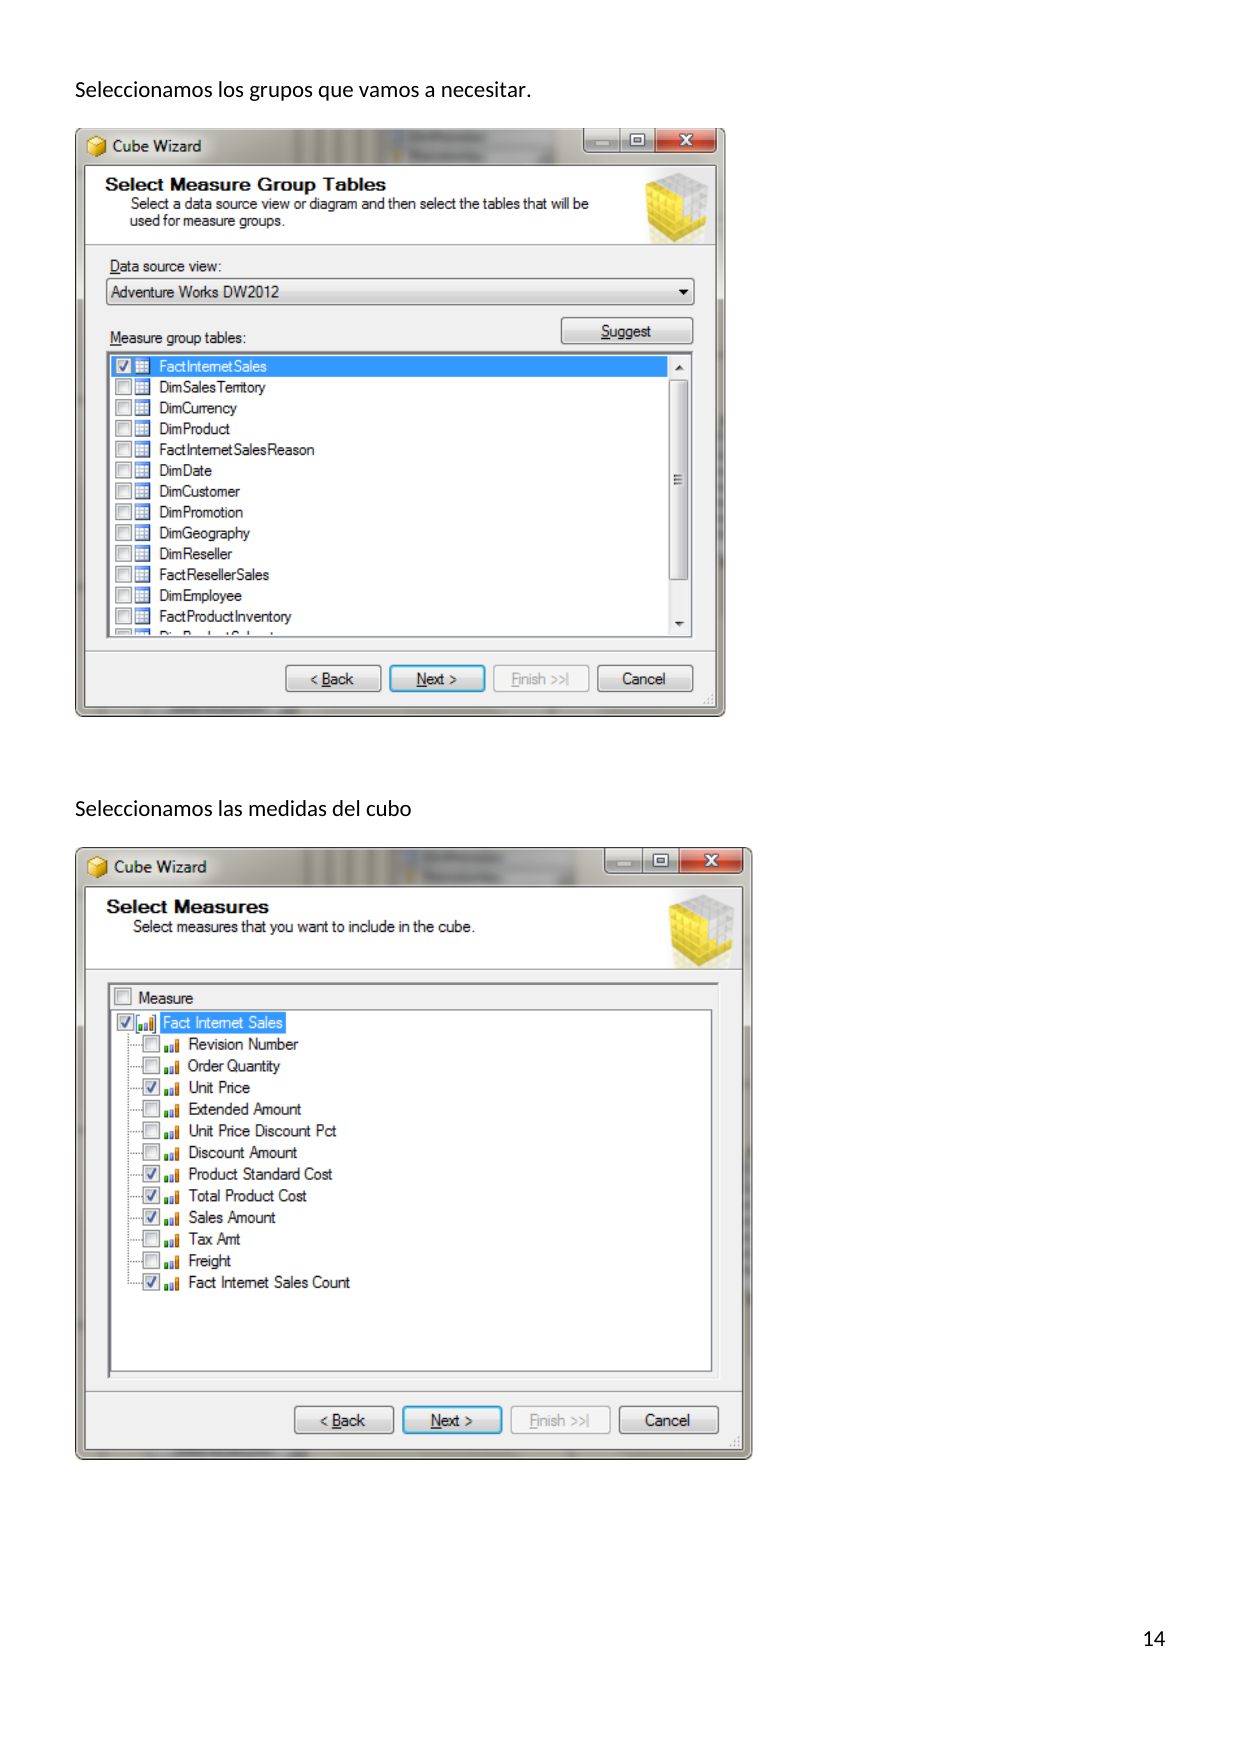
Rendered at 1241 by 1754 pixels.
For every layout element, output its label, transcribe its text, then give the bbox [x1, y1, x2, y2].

text Seleccionamos las medidas del cubo [75, 794, 1165, 822]
picture [75, 128, 726, 717]
text Seleccionamos los grupos que vamos a necesitar. [75, 75, 1165, 103]
picture [75, 847, 753, 1460]
